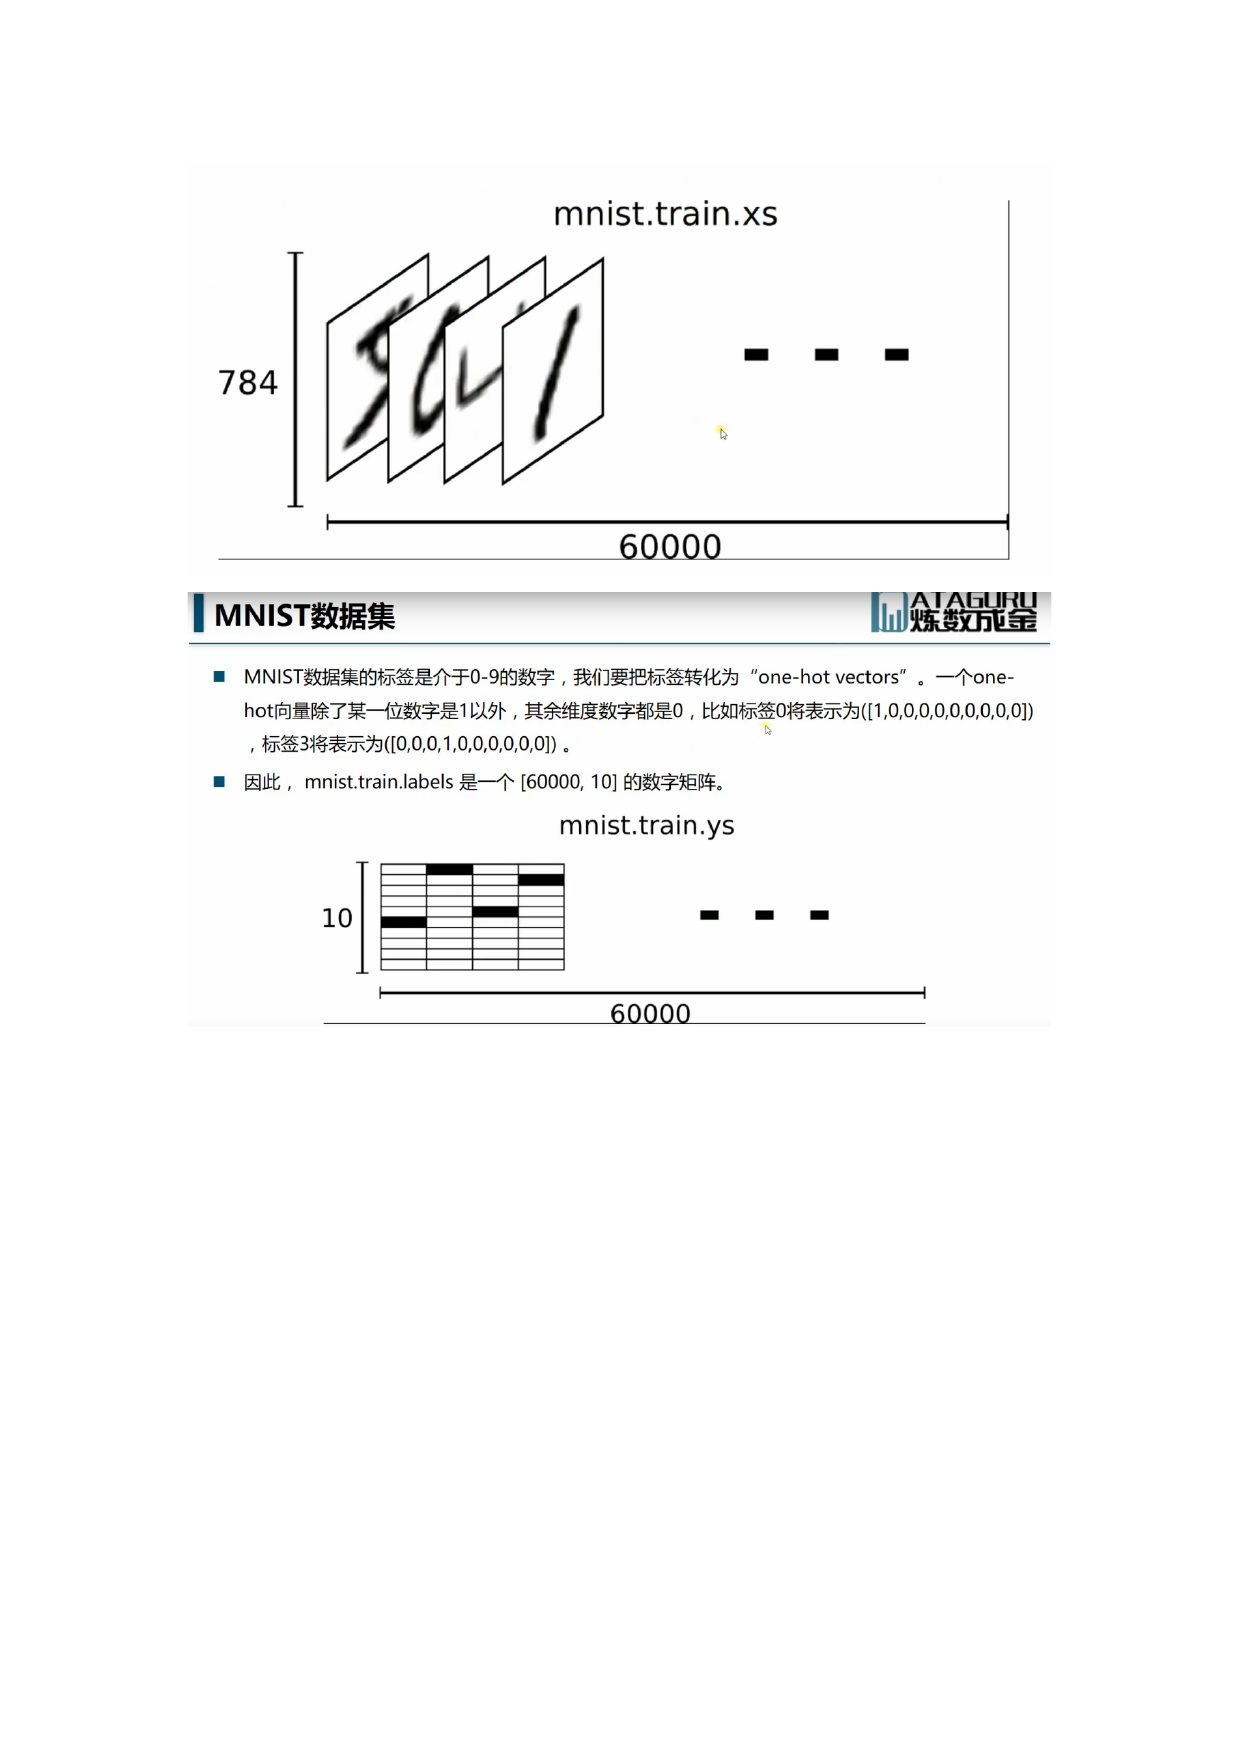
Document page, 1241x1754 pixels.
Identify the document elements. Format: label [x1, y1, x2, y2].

picture [187, 162, 1053, 577]
picture [187, 592, 1052, 1027]
